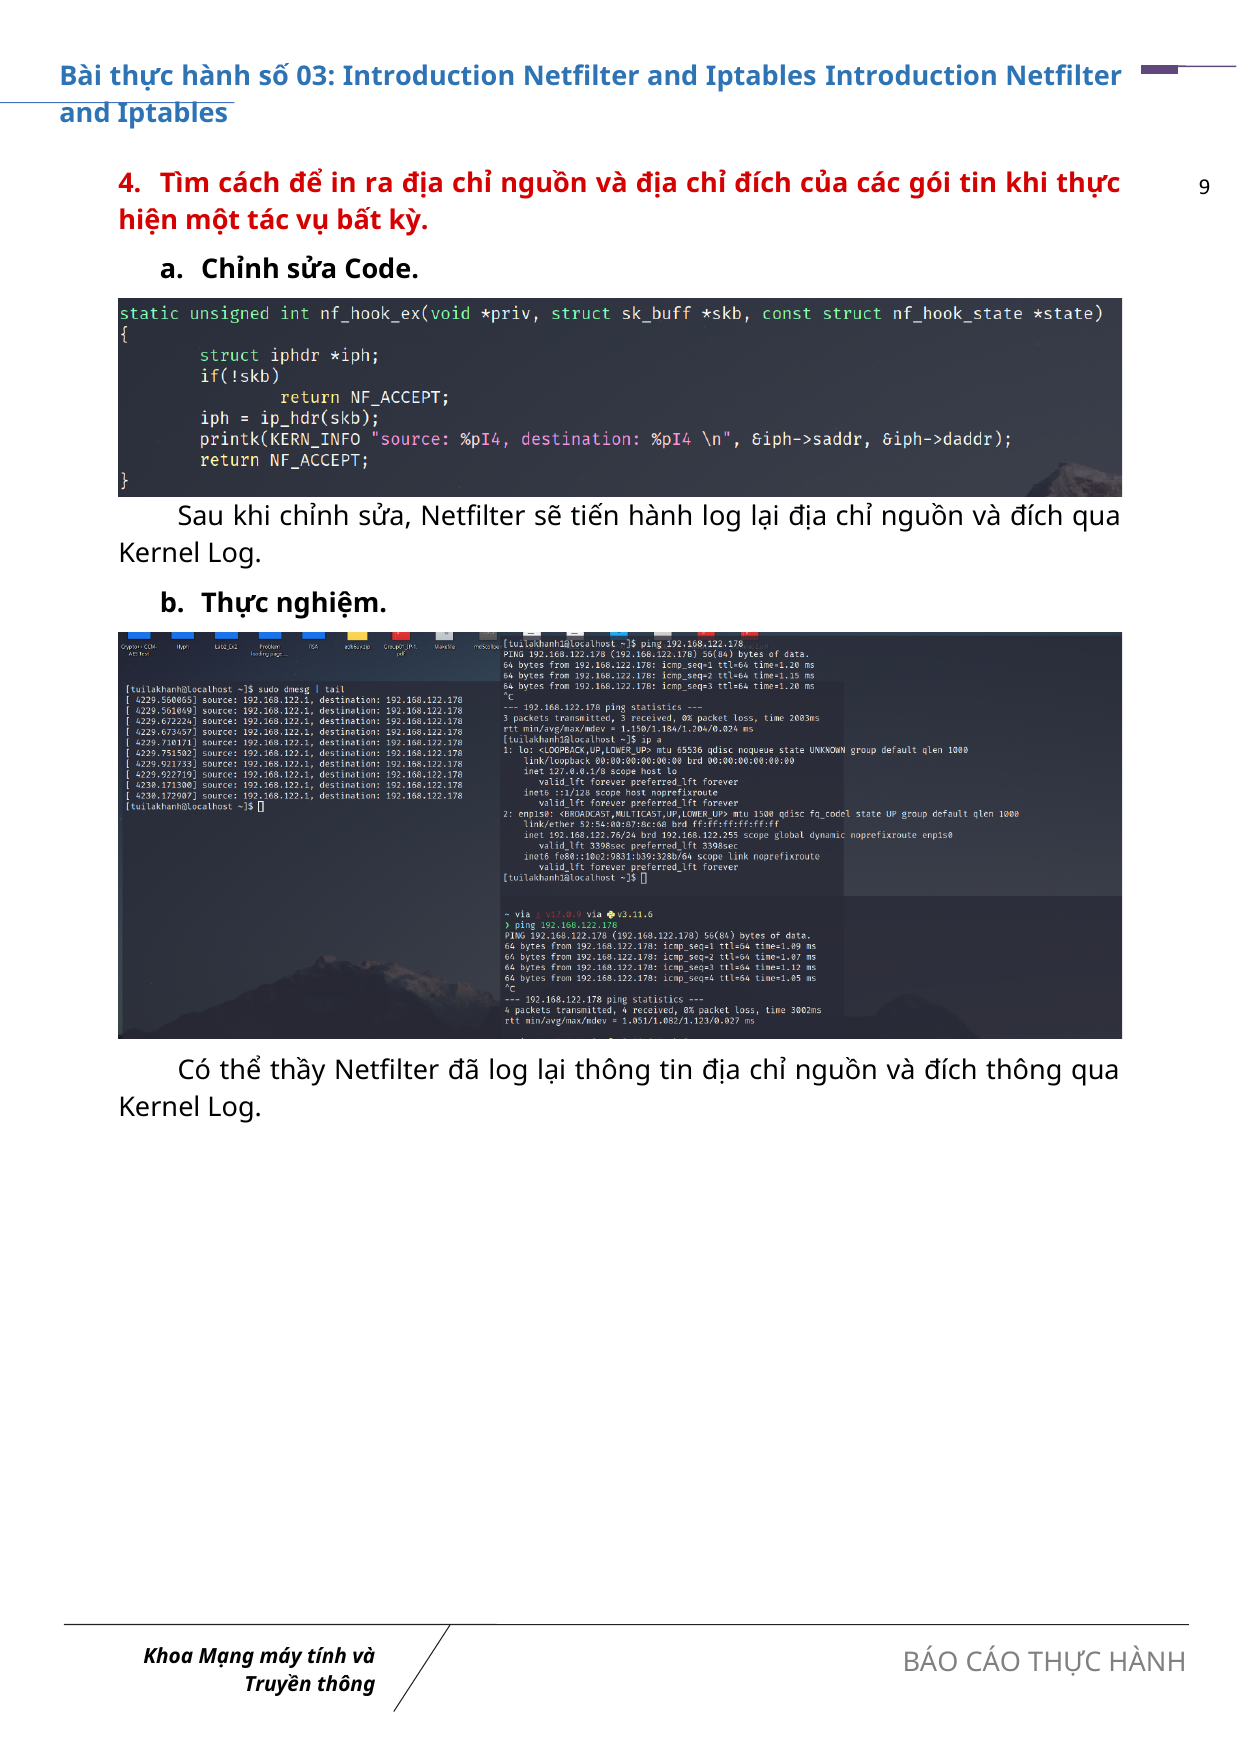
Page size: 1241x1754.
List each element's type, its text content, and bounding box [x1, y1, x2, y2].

subtitle Chỉnh sửa Code. [159, 249, 1122, 286]
picture [118, 298, 1123, 497]
picture [118, 632, 1123, 1039]
subtitle Tìm cách để in ra địa chỉ nguồn và địa chỉ đích của các gói tin khi thực hiện một tác vụ bất kỳ. [118, 163, 1122, 237]
text Có thể thầy Netfilter đã log lại thông tin địa chỉ nguồn và đích thông qua Kernel Log. [118, 1051, 1122, 1124]
subtitle Thực nghiệm. [159, 583, 1122, 620]
text Sau khi chỉnh sửa, Netfilter sẽ tiến hành log lại địa chỉ nguồn và đích qua Kernel Log. [118, 497, 1122, 571]
